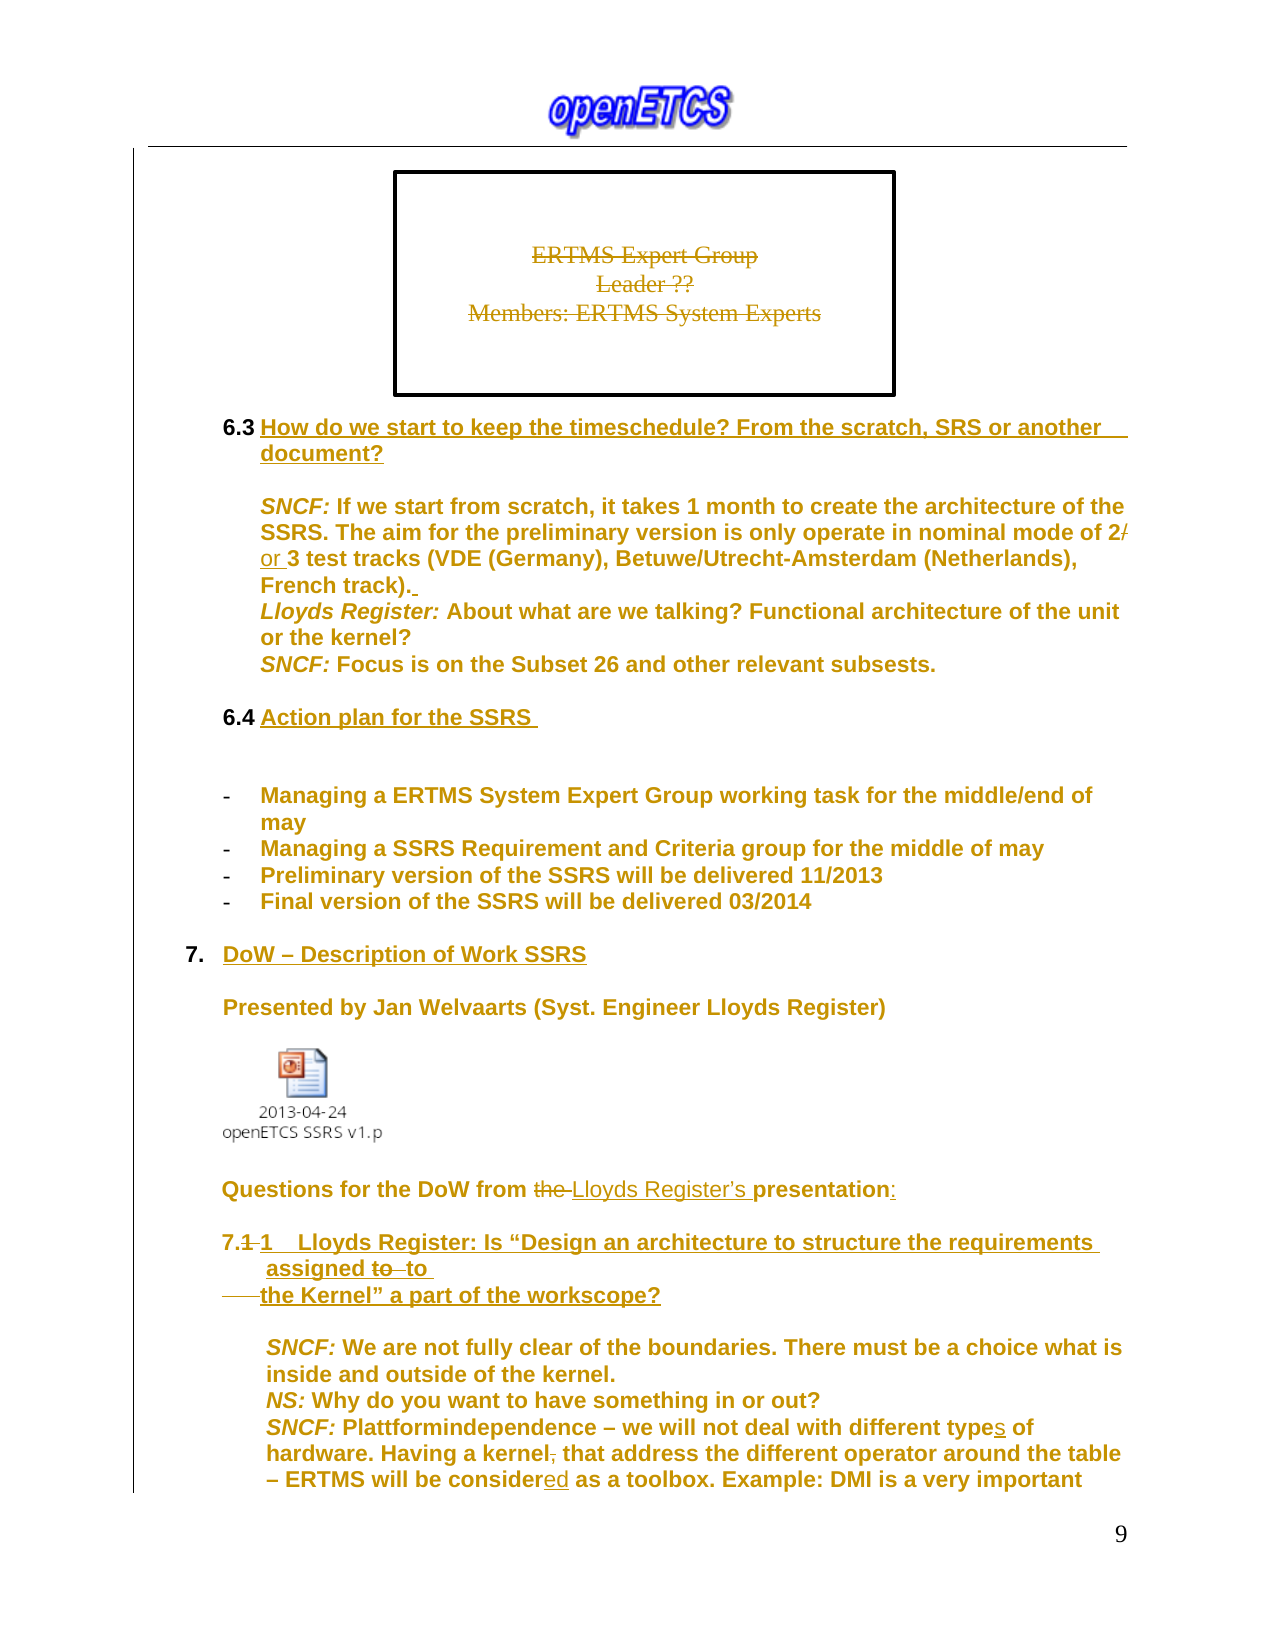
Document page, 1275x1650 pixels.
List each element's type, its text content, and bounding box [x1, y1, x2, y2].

list Lloyds Register: About what are we talking? Functional architecture of the unit or the kernel? [260, 598, 1127, 651]
list Action plan for the SSRS [223, 703, 1127, 730]
list Managing a SSRS Requirement and Criteria group for the middle of may [223, 835, 1127, 862]
text NS: Why do you want to have something in or out? [266, 1387, 1127, 1413]
list Final version of the SSRS will be delivered 03/2014 [223, 888, 1127, 915]
list Managing a ERTMS System Expert Group working task for the middle/end of may [223, 782, 1127, 835]
text the Kernel? [221, 1282, 1127, 1308]
list Presented by Jan Welvaarts (Syst. Engineer Lloyds Register) [223, 994, 1127, 1020]
list SNCF: If we start from scratch, it takes 1 month to create the architecture of the SSRS. The aim for the preliminary version is only operate in nominal mode of 23 test tracks (VDE (Germany), Betuwe/Utrecht-Amsterdam (Netherlands), French track). [260, 493, 1127, 598]
text SNCF: We are not fully clear of the boundaries. There must be a choice what is inside and outside of the kernel. [266, 1334, 1127, 1387]
picture [539, 73, 736, 144]
text 7.Lloyds Register: Design an architecture to structure the requirements assigned [221, 1229, 1127, 1282]
list Preliminary version of the SSRS will be delivered 11/2013 [223, 862, 1127, 888]
text Questions for the DoW from presentation [221, 1176, 1127, 1203]
list How do we start to keep the timeschedule? From the scratch, SRS or another [223, 413, 1127, 440]
list SNCF: Focus is on the Subset 26 and other relevant subsests. [260, 651, 1127, 677]
list document? [260, 440, 1127, 466]
list DoW – Description of Work SSRS [185, 941, 1127, 967]
